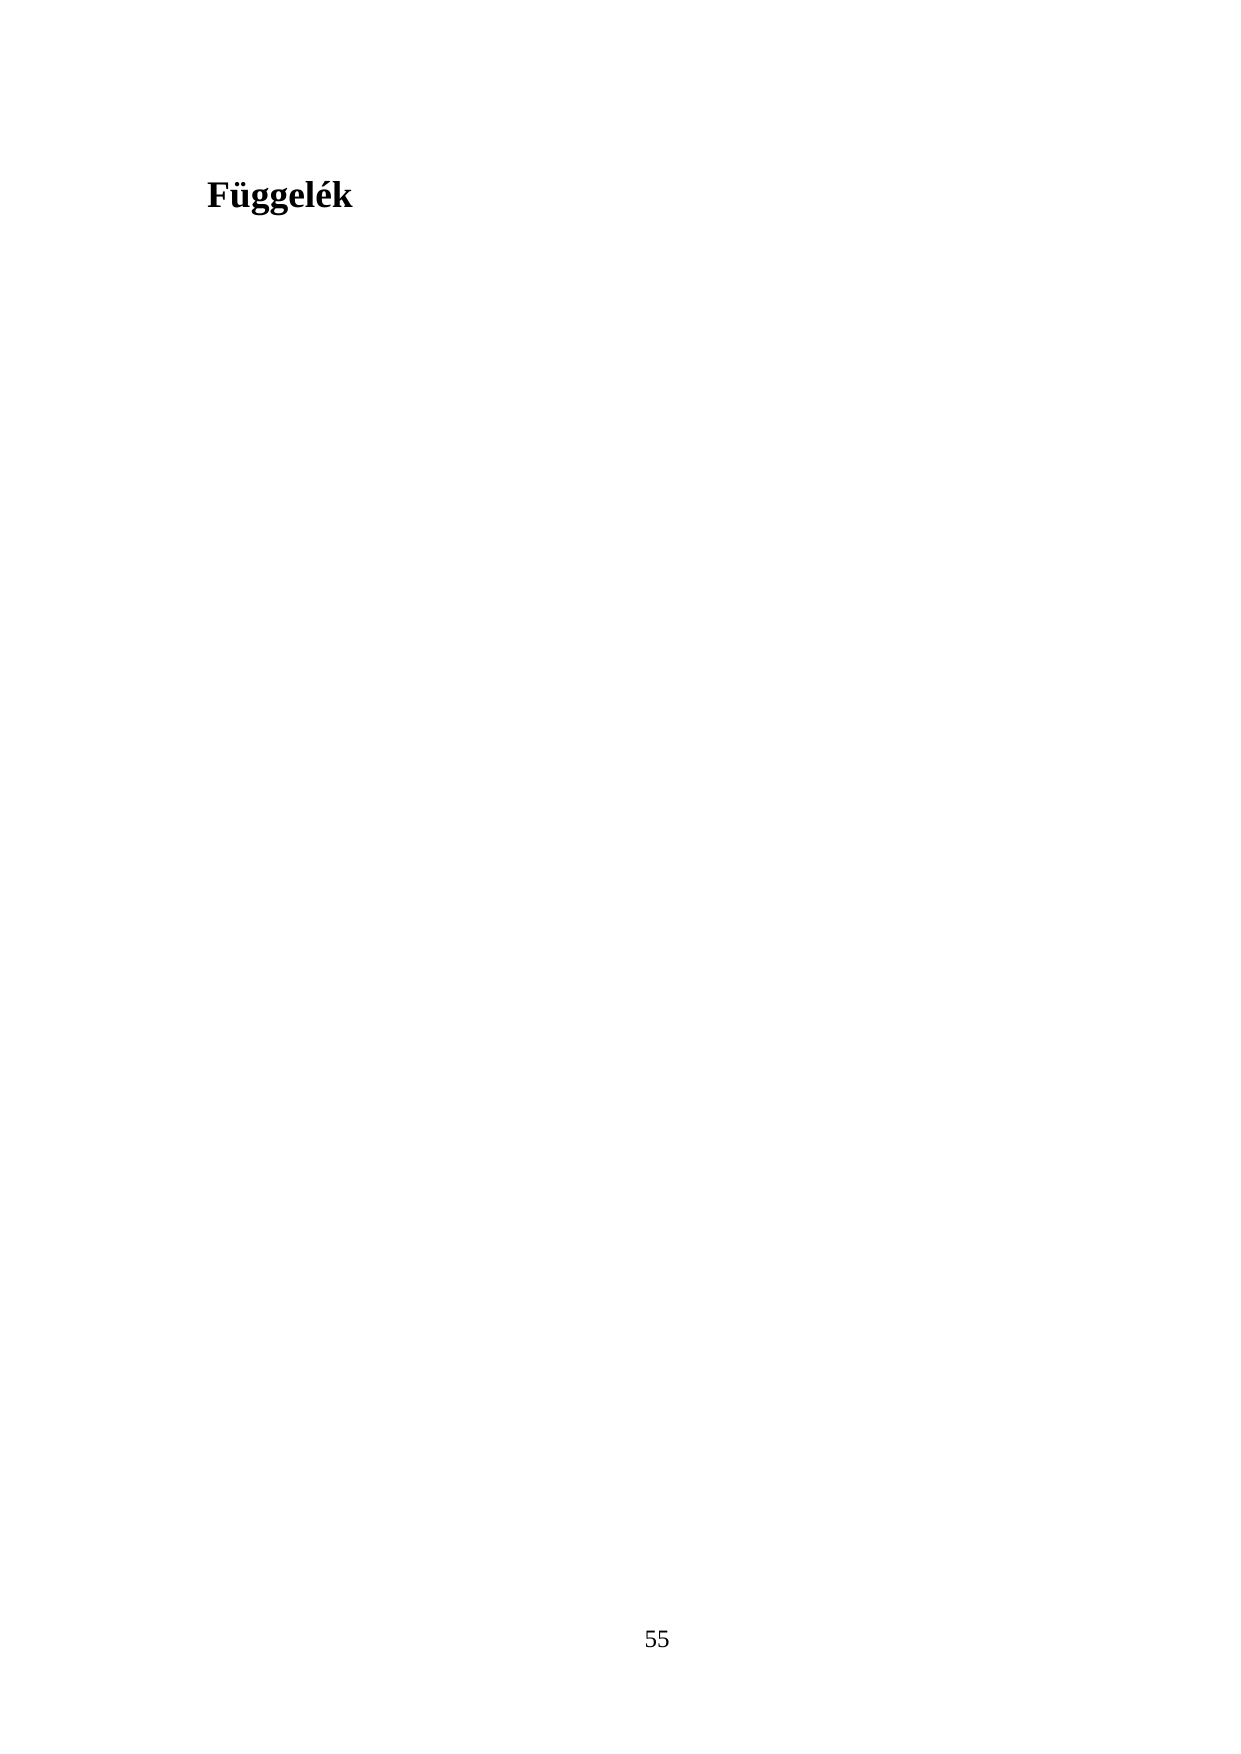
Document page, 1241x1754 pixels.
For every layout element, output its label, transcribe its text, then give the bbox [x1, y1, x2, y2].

text Függelék [207, 173, 1092, 216]
